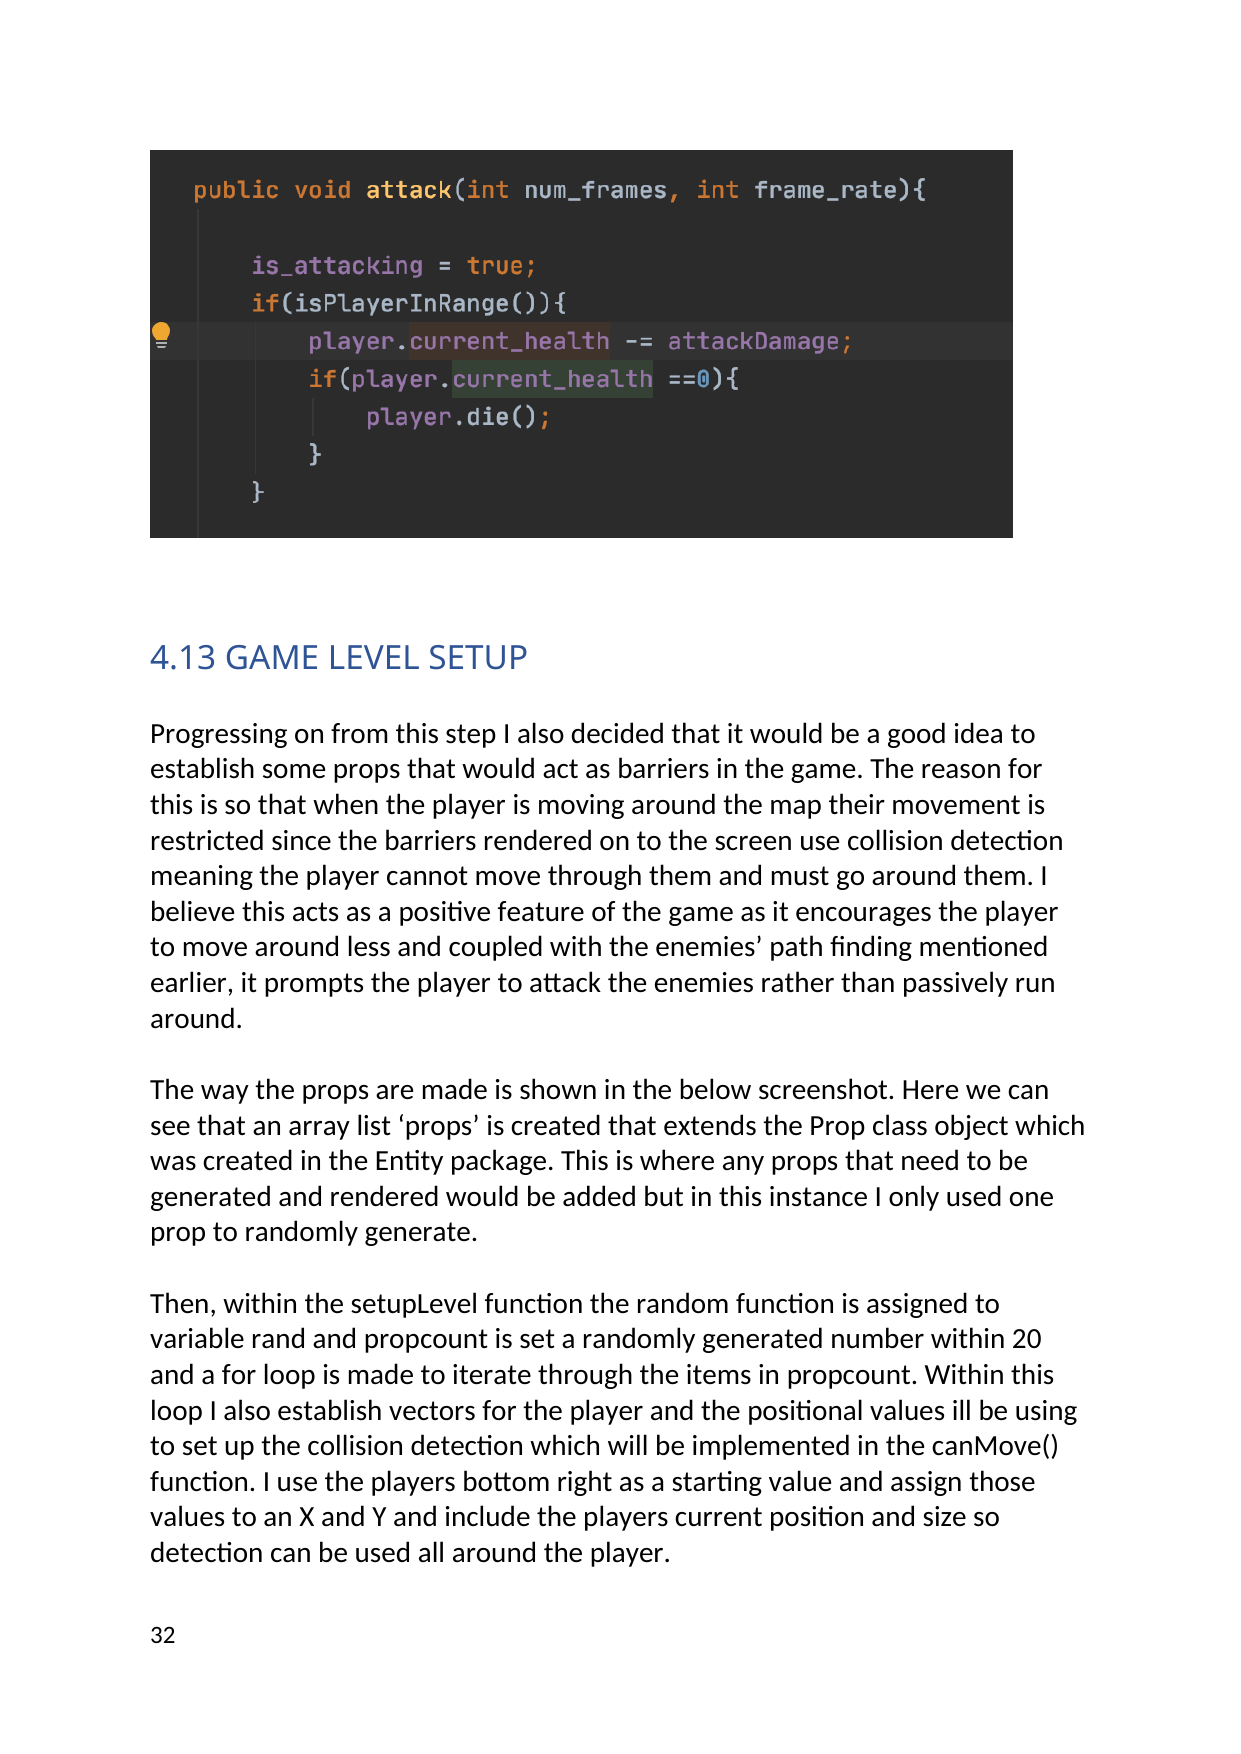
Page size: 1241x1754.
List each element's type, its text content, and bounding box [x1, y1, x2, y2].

subtitle 4.13 GAME LEVEL SETUP [150, 634, 1090, 679]
picture [150, 150, 1013, 538]
text Then, within the setupLevel function the random function is assigned to variable rand and propcount is set a randomly generated number within 20 and a for loop is made to iterate through the items in propcount. Within this loop I also establish vectors for the player and the positional values ill be using to set up the collision detection which will be implemented in the canMove() function. I use the players bottom right as a starting value and assign those values to an X and Y and include the players current position and size so detection can be used all around the player. [150, 1285, 1090, 1570]
text Progressing on from this step I also decided that it would be a good idea to establish some props that would act as barriers in the game. The reason for this is so that when the player is moving around the map their movement is restricted since the barriers rendered on to the screen use collision detection meaning the player cannot move through them and must go around them. I believe this acts as a positive feature of the game as it encourages the player to move around less and coupled with the enemies’ path finding mentioned earlier, it prompts the player to attack the enemies rather than passively run around. [150, 715, 1090, 1035]
text The way the props are made is shown in the below screenshot. Here we can see that an array list ‘props’ is created that extends the Prop class object which was created in the Entity package. This is where any props that need to be generated and rendered would be added but in this instance I only used one prop to randomly generate. [150, 1071, 1090, 1249]
